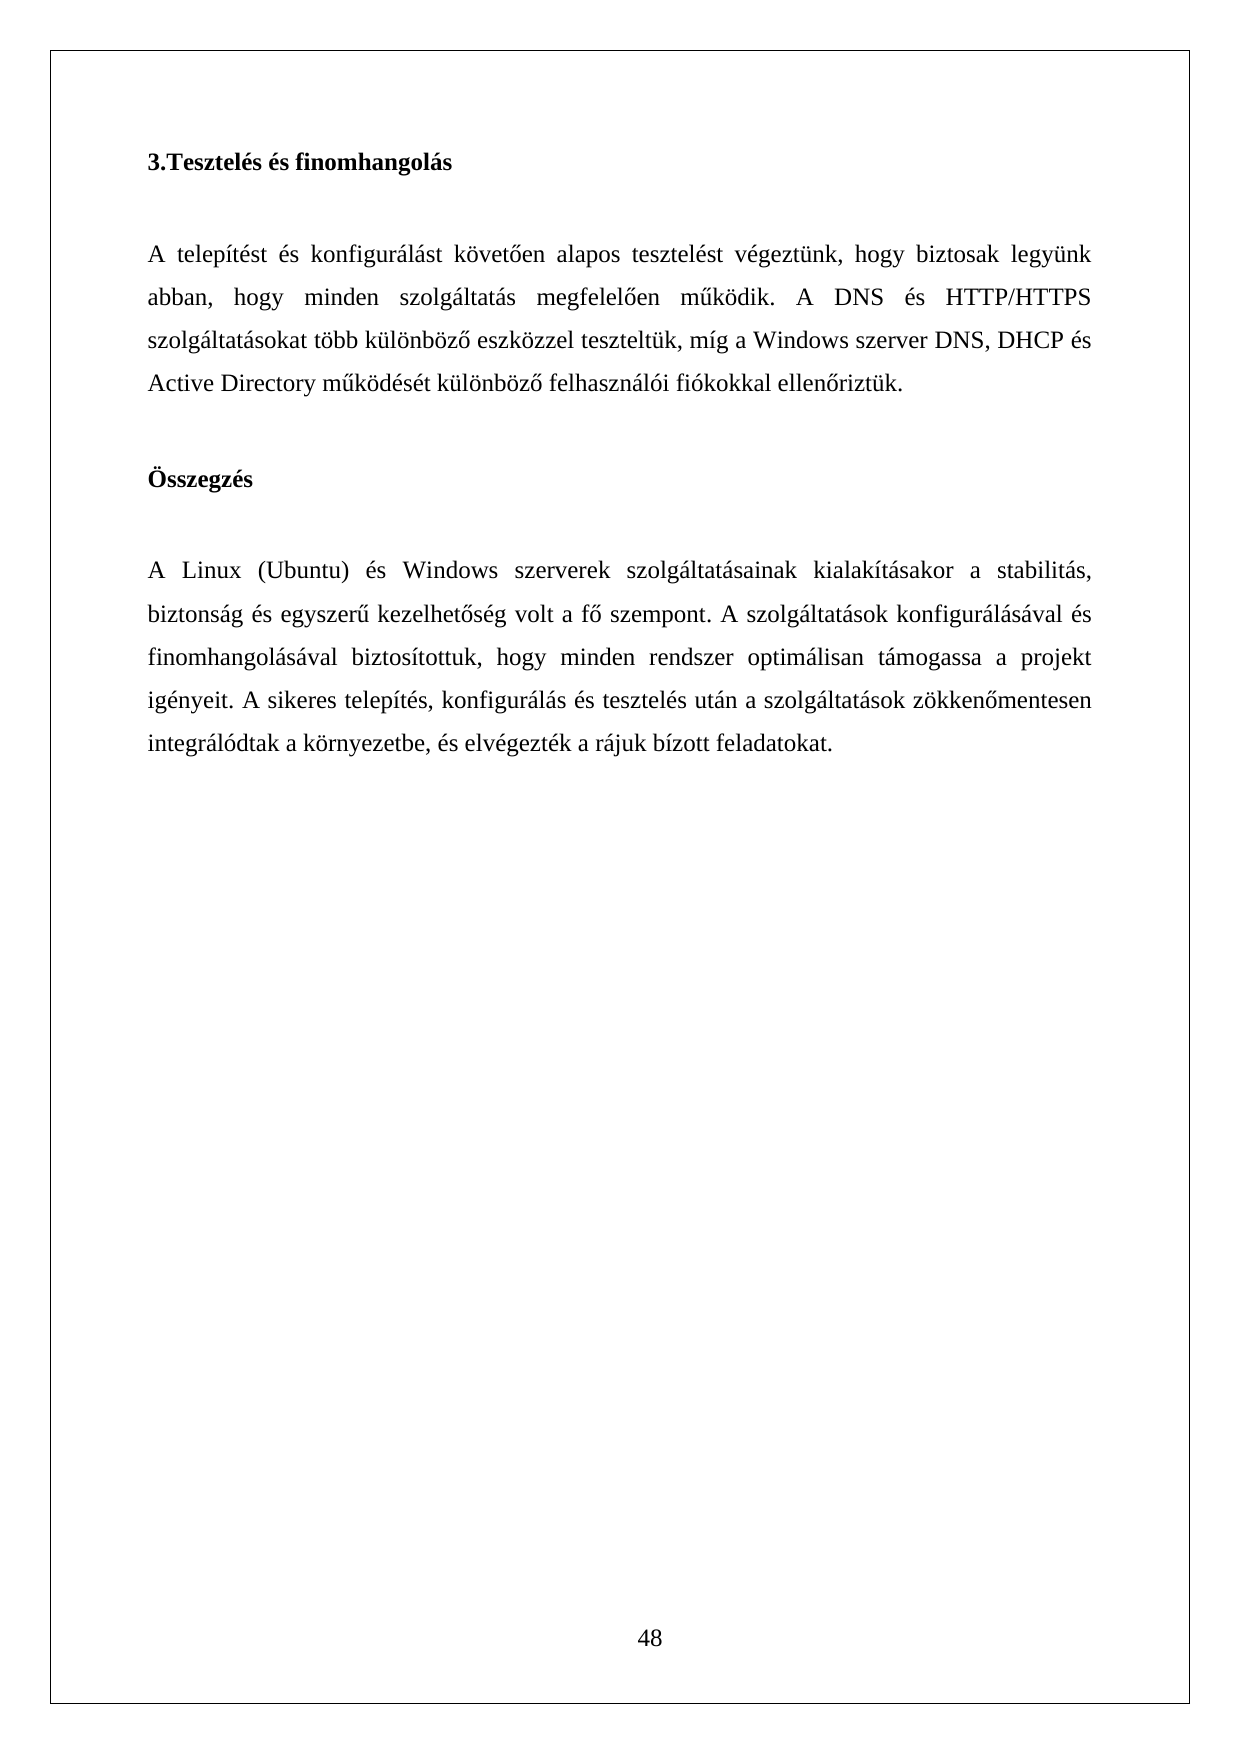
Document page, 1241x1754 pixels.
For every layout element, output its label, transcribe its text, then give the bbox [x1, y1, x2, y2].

text A telepítést és konfigurálást követően alapos tesztelést végeztünk, hogy biztosak legyünk abban, hogy minden szolgáltatás megfelelően működik. A DNS és HTTP/HTTPS szolgáltatásokat több különböző eszközzel teszteltük, míg a Windows szerver DNS, DHCP és Active Directory működését különböző felhasználói fiókokkal ellenőriztük. [147, 196, 1093, 397]
text Összegzés [147, 464, 1093, 493]
text A Linux (Ubuntu) és Windows szerverek szolgáltatásainak kialakításakor a stabilitás, biztonság és egyszerű kezelhetőség volt a fő szempont. A szolgáltatások konfigurálásával és finomhangolásával biztosítottuk, hogy minden rendszer optimálisan támogassa a projekt igényeit. A sikeres telepítés, konfigurálás és tesztelés után a szolgáltatások zökkenőmentesen integrálódtak a környezetbe, és elvégezték a rájuk bízott feladatokat. [147, 512, 1093, 757]
text 3.Tesztelés és finomhangolás [147, 147, 1093, 176]
